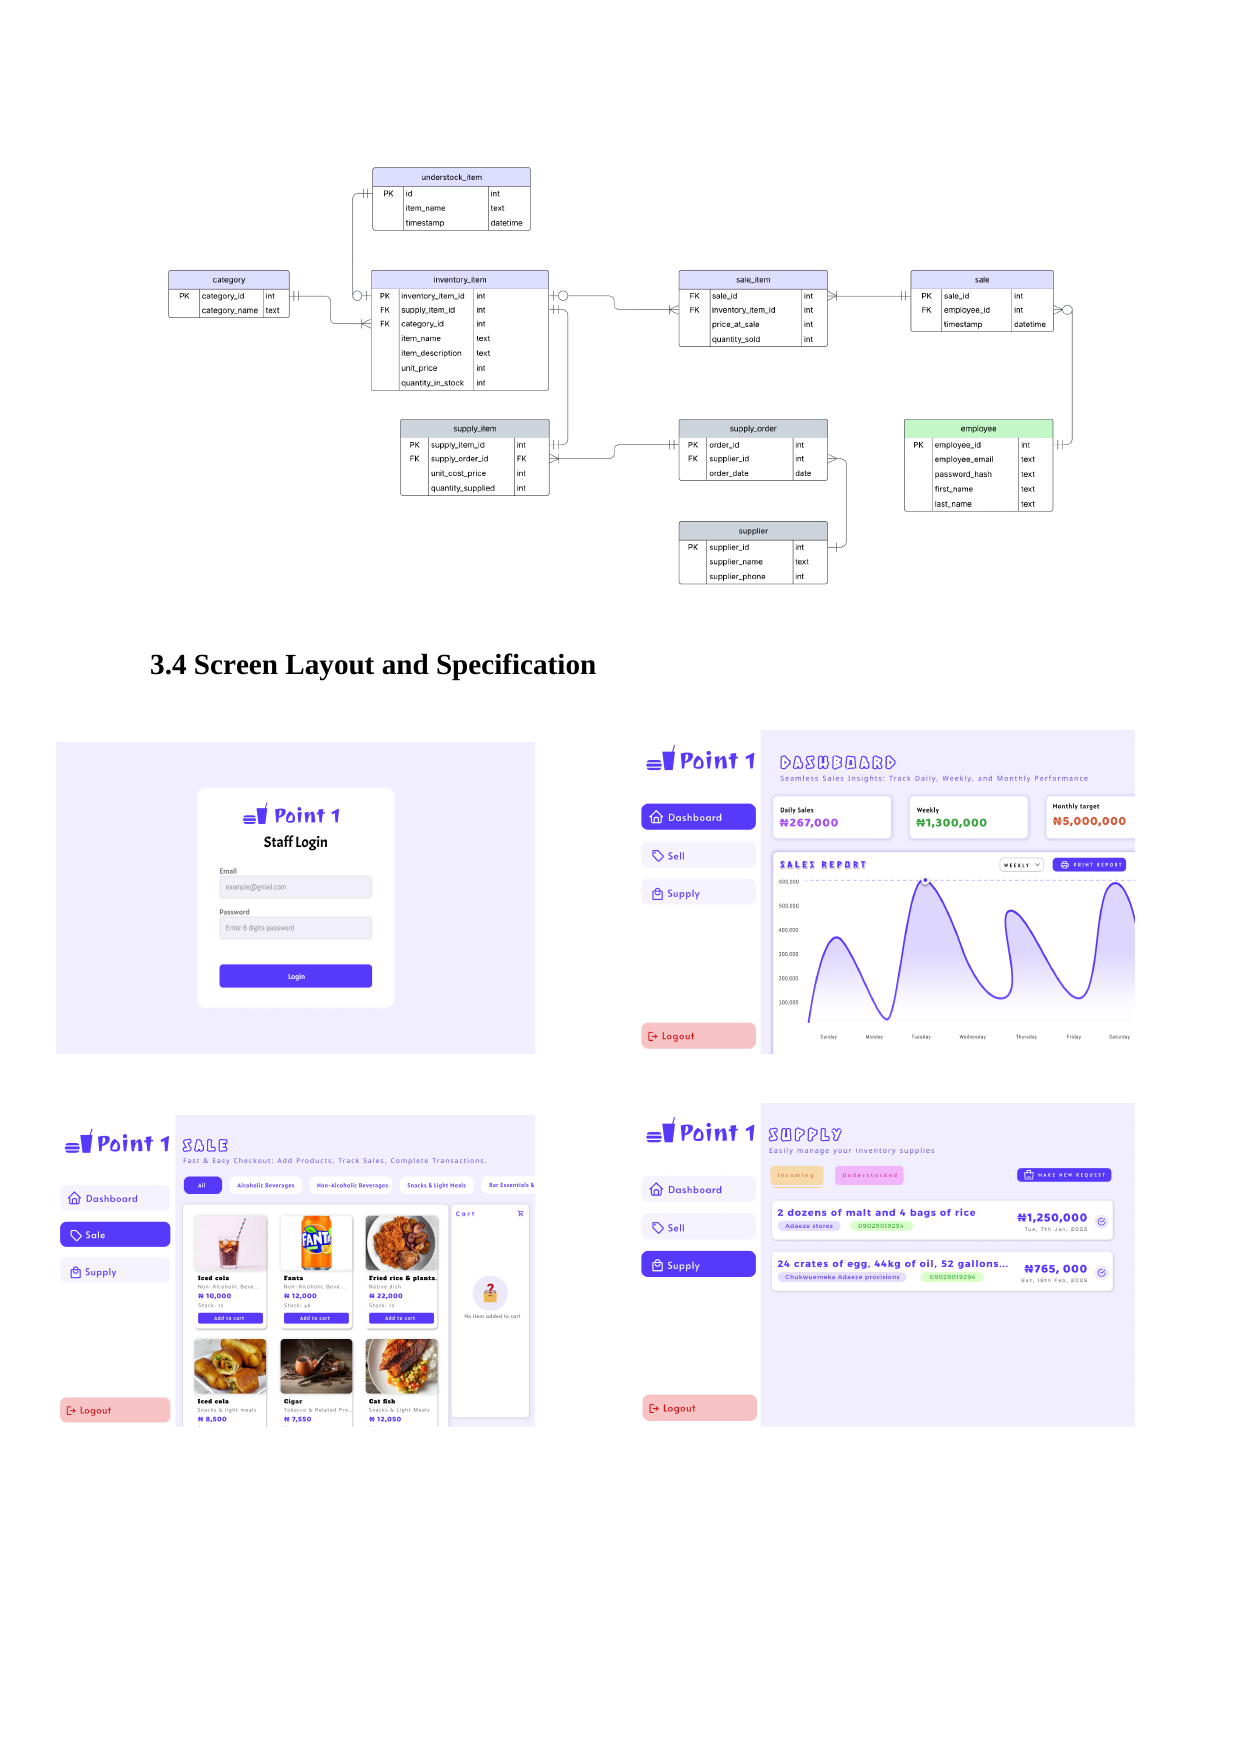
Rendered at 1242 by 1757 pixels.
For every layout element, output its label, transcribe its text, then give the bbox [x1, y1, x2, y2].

picture [150, 150, 1091, 602]
picture [56, 742, 536, 1054]
picture [637, 730, 1135, 1054]
picture [56, 1115, 536, 1427]
text 3.4 Screen Layout and Specification [150, 647, 1092, 680]
picture [637, 1103, 1135, 1427]
